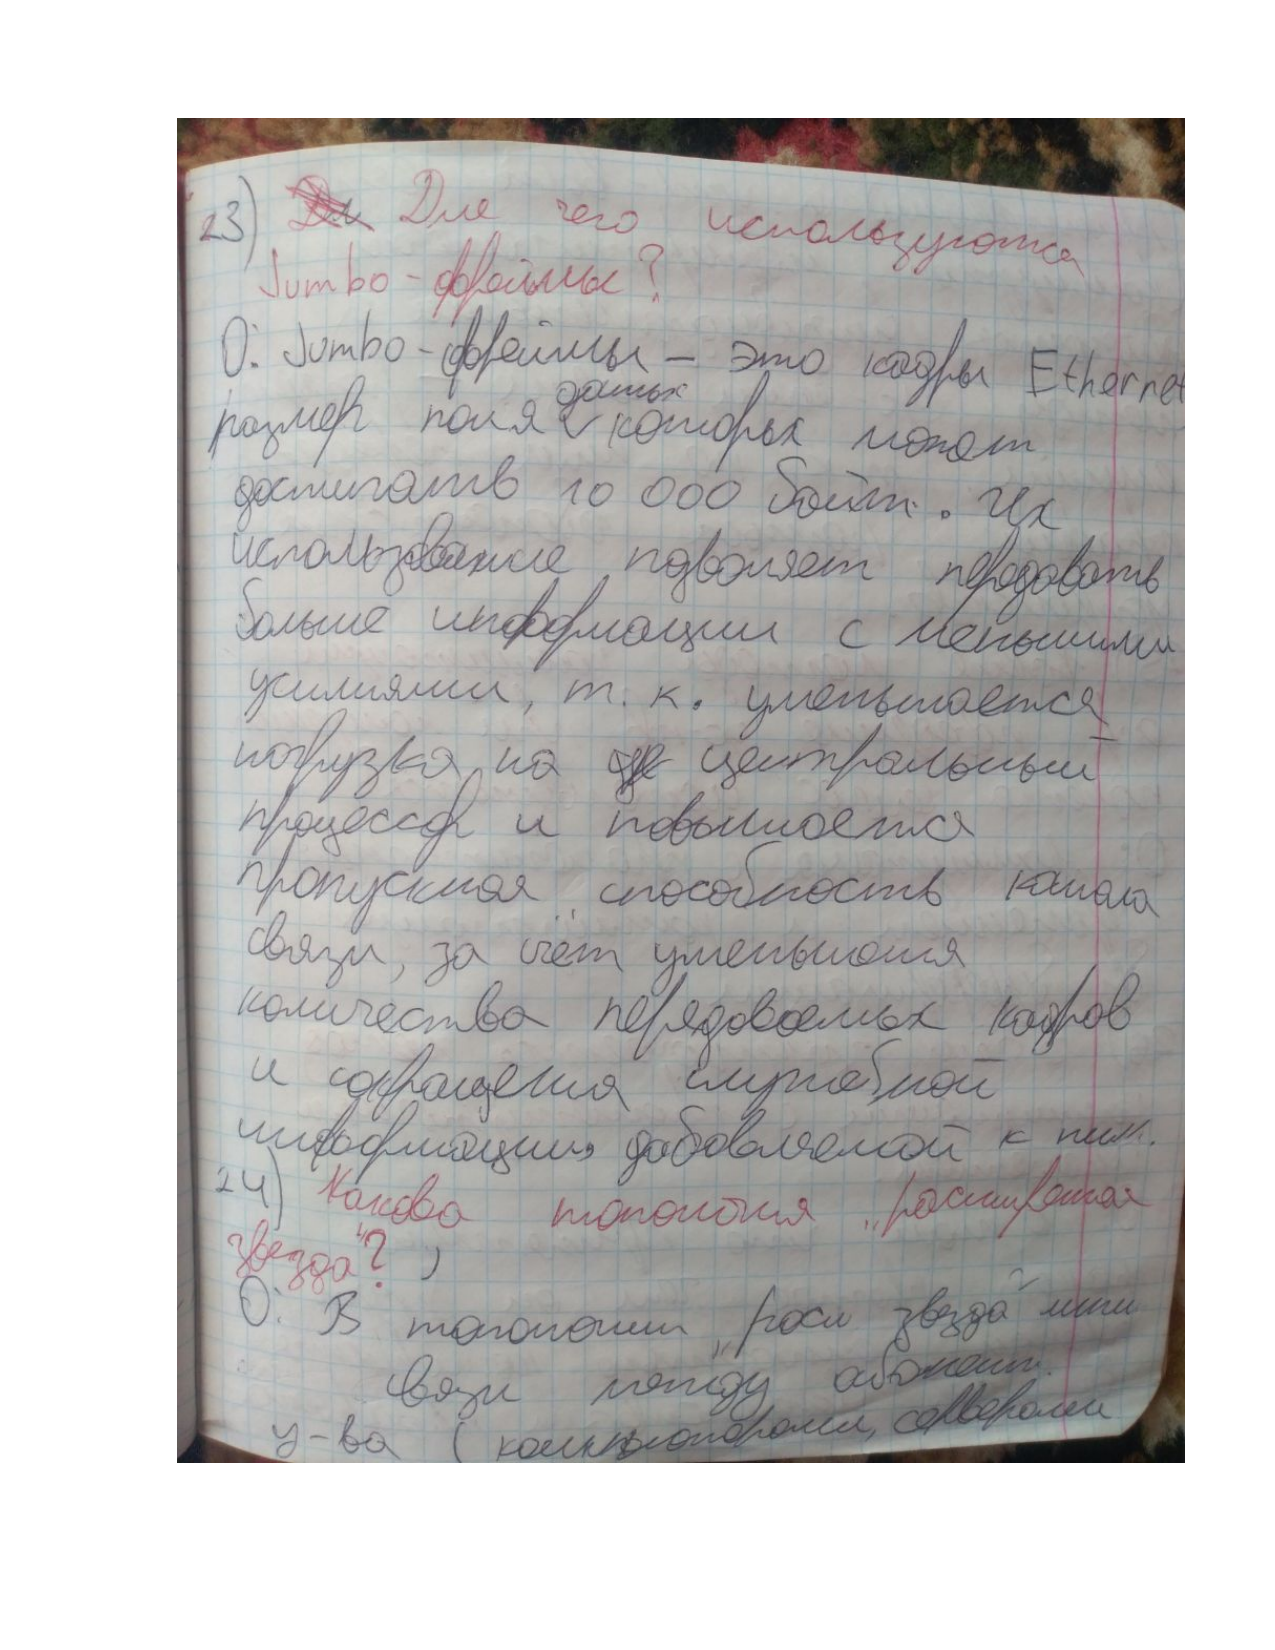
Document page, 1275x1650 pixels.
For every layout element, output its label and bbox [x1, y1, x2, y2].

picture [177, 118, 1185, 1463]
